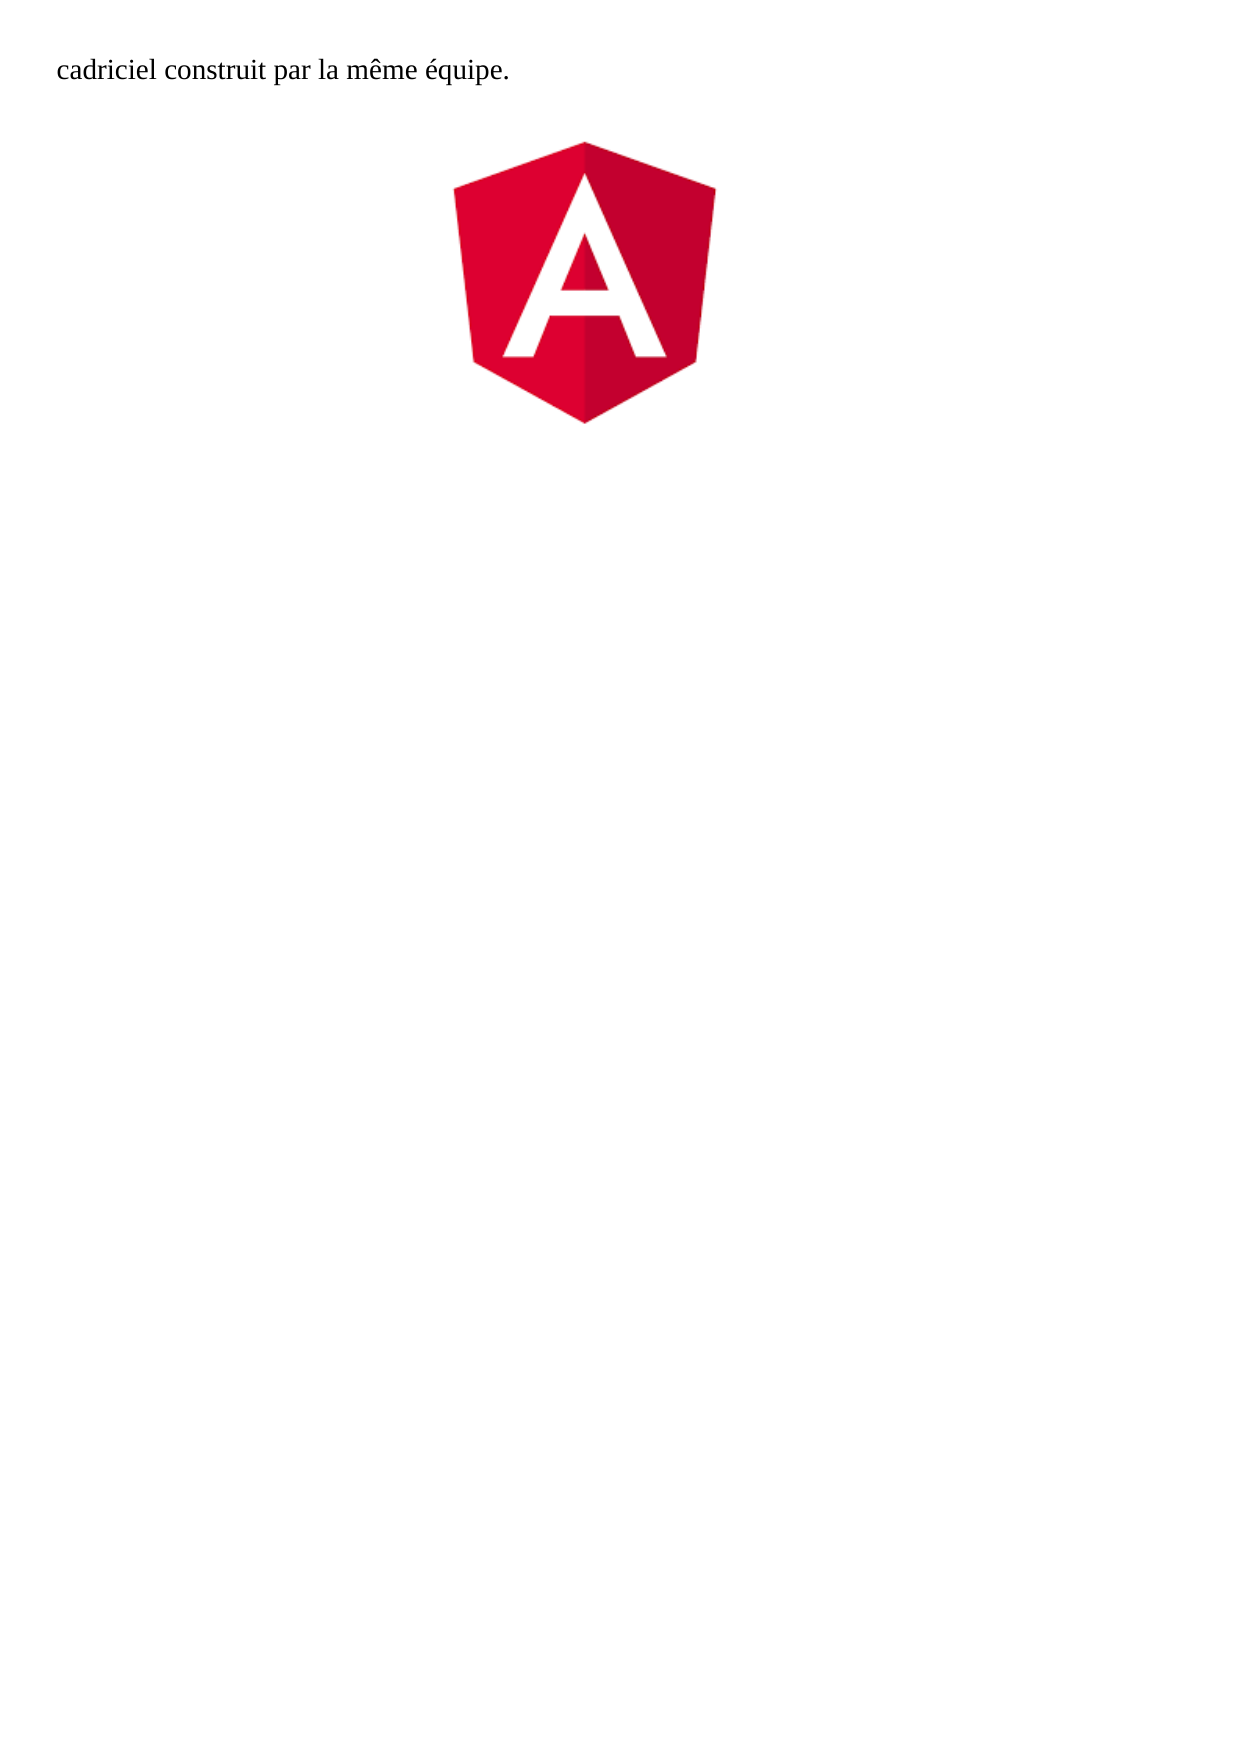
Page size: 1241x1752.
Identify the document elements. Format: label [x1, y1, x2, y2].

list [19, 52, 1219, 86]
picture [409, 100, 761, 452]
